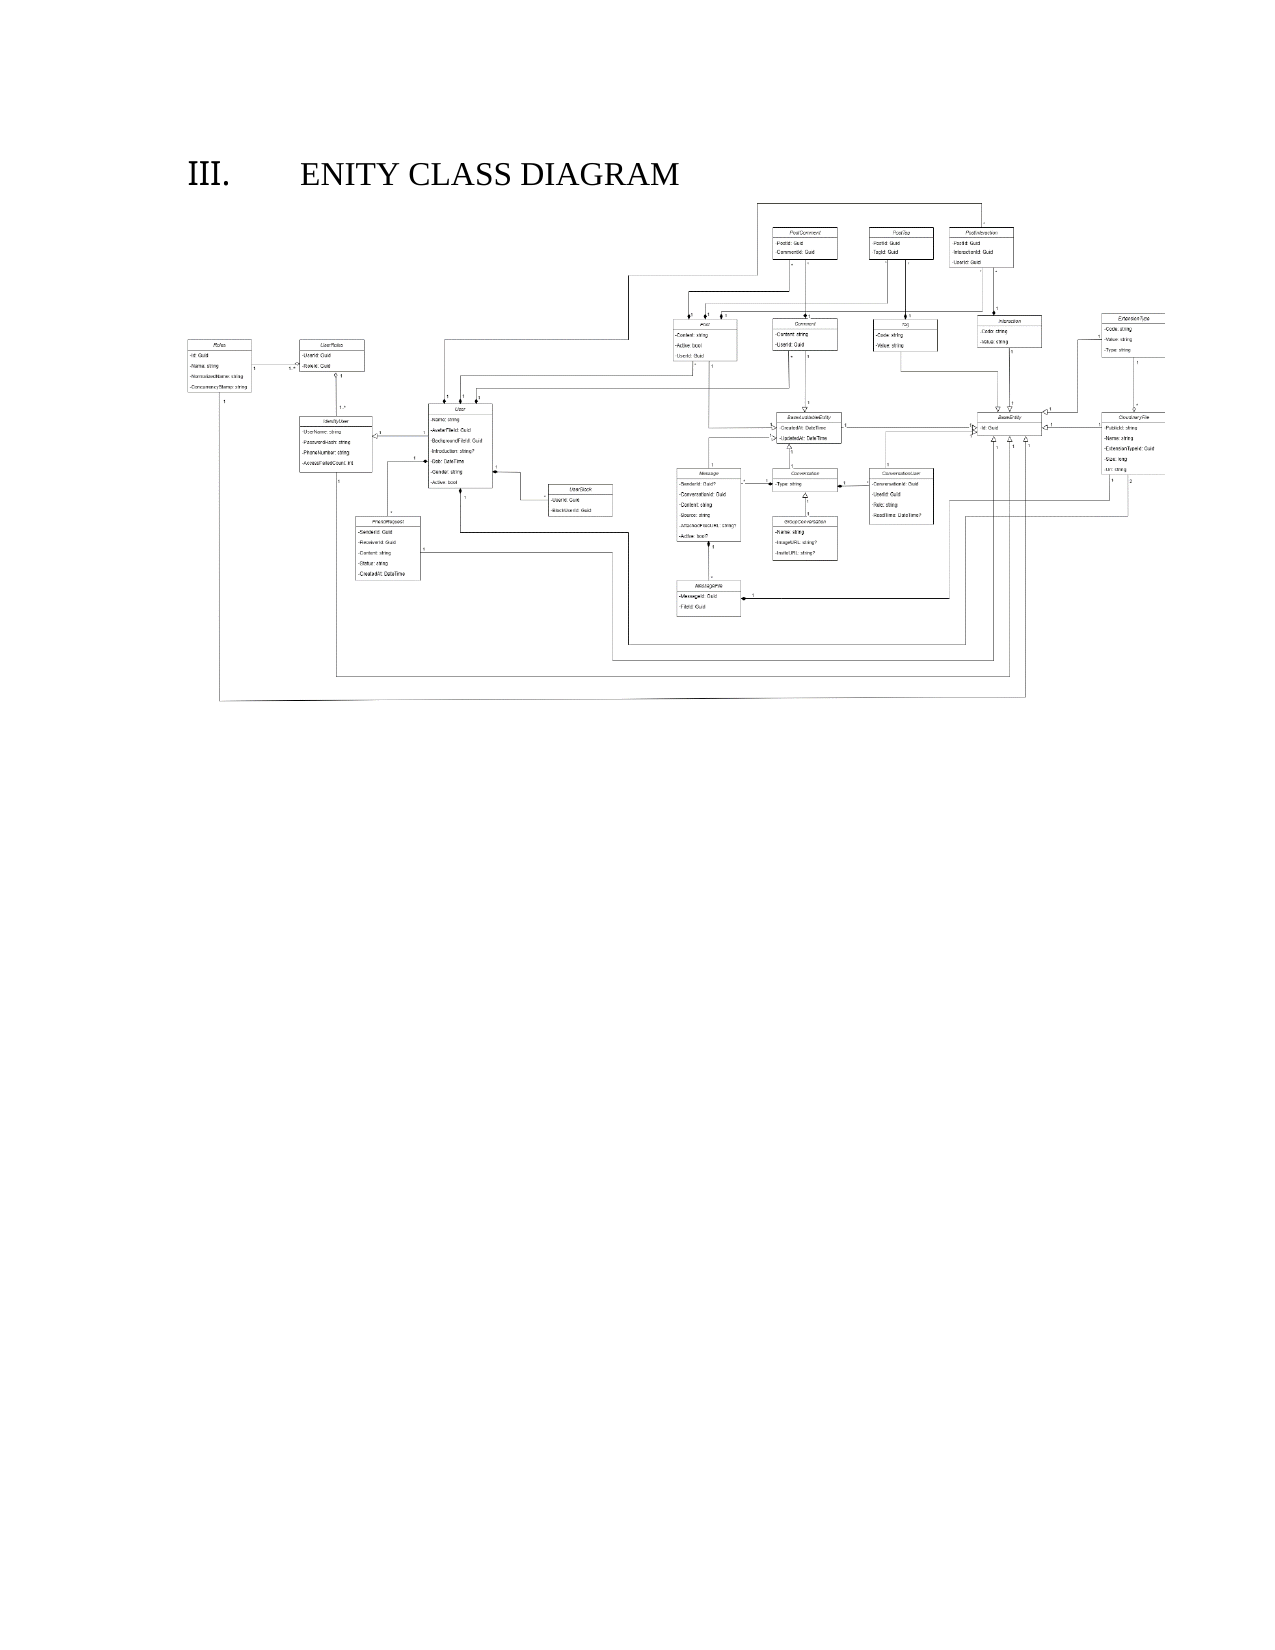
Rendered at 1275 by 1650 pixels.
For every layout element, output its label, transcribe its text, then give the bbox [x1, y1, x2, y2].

subtitle ENITY CLASS DIAGRAM [187, 150, 1125, 195]
picture [187, 198, 1165, 706]
